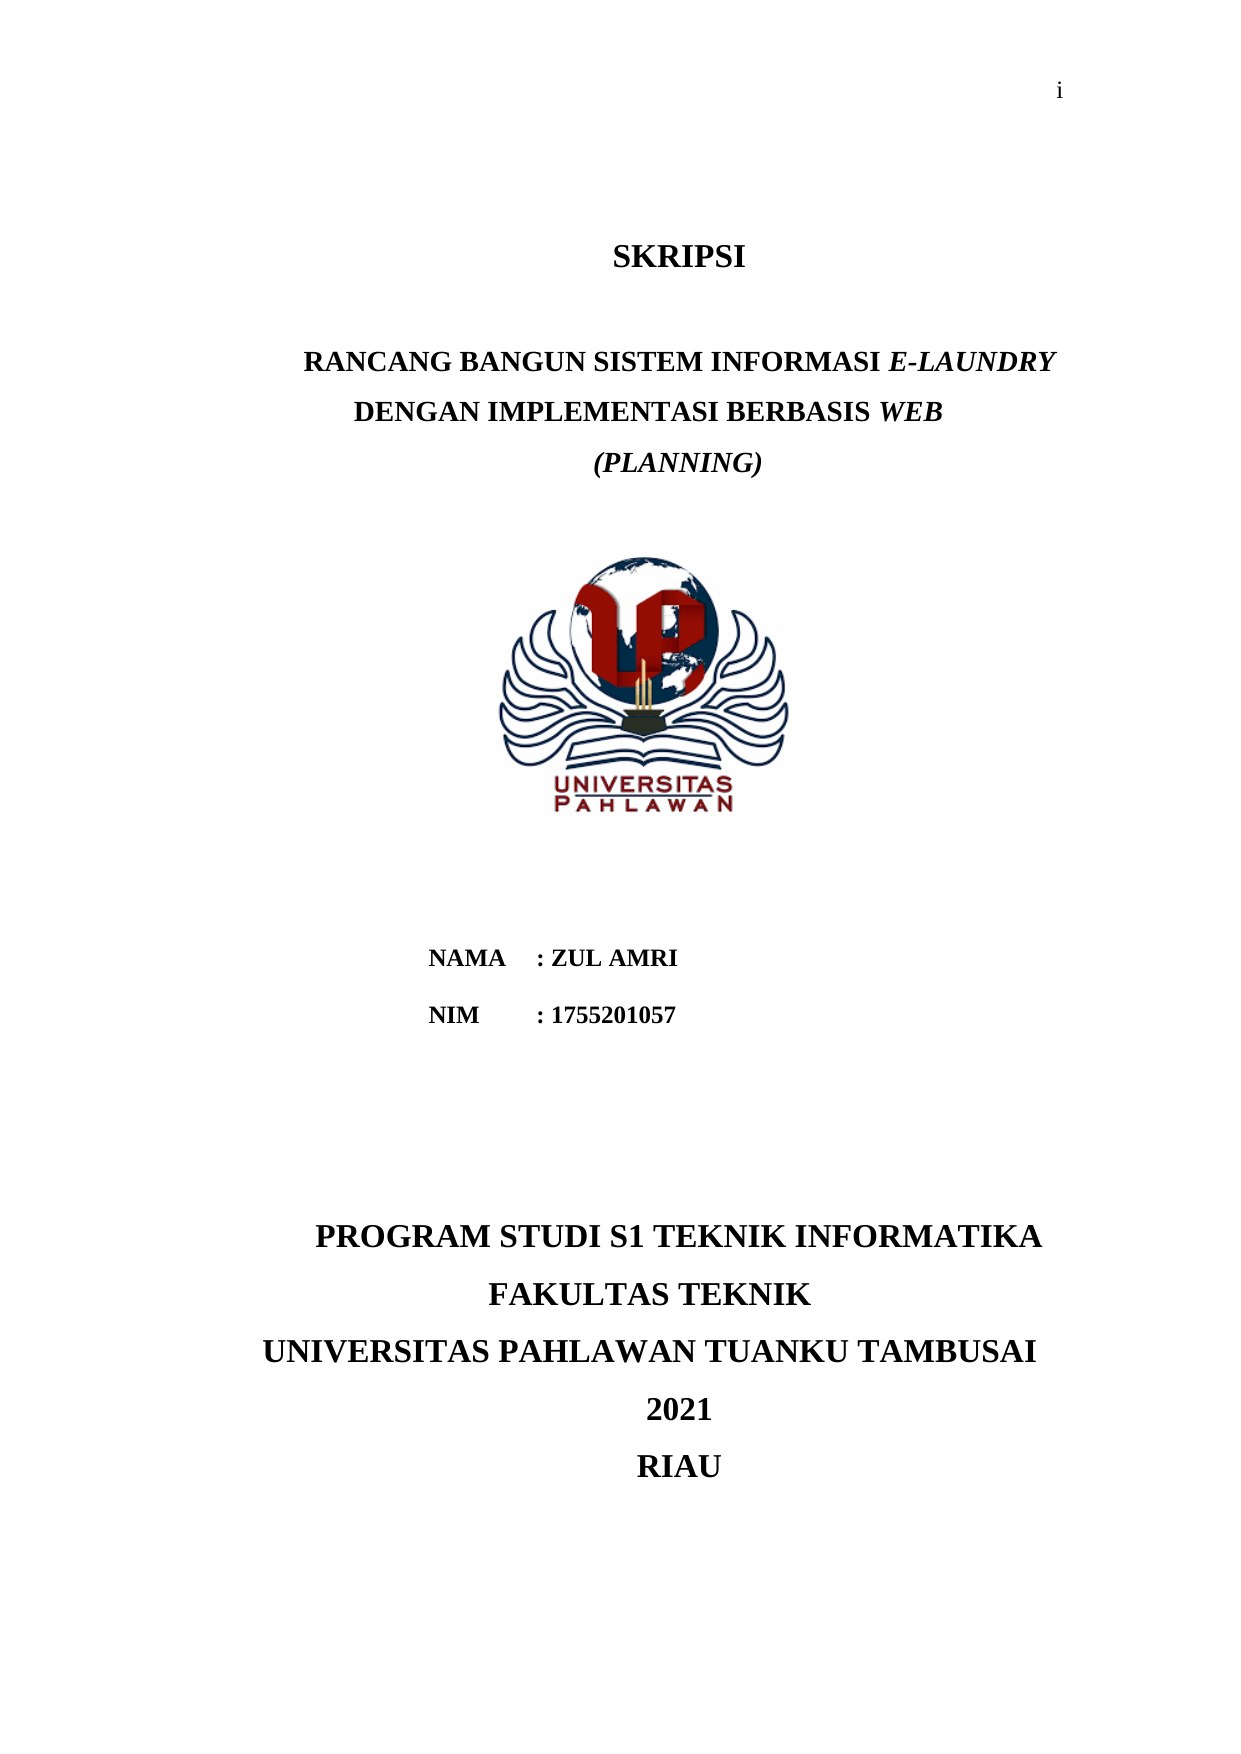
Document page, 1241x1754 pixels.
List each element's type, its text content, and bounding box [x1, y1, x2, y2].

picture [495, 557, 791, 819]
text (PLANNING) [236, 445, 1063, 478]
text PROGRAM STUDI S1 TEKNIK INFORMATIKA FAKULTAS TEKNIK UNIVERSITAS PAHLAWAN TUANKU TAMBUSAI [236, 1216, 1063, 1370]
text SKRIPSI [236, 236, 1063, 274]
text RIAU [236, 1446, 1063, 1485]
text NIM : 1755201057 [236, 1001, 1063, 1029]
text 2021 [236, 1389, 1063, 1427]
text RANCANG BANGUN SISTEM INFORMASI E-LAUNDRY DENGAN IMPLEMENTASI BERBASIS WEB [236, 344, 1063, 428]
text NAMA : ZUL AMRI [236, 943, 1063, 972]
